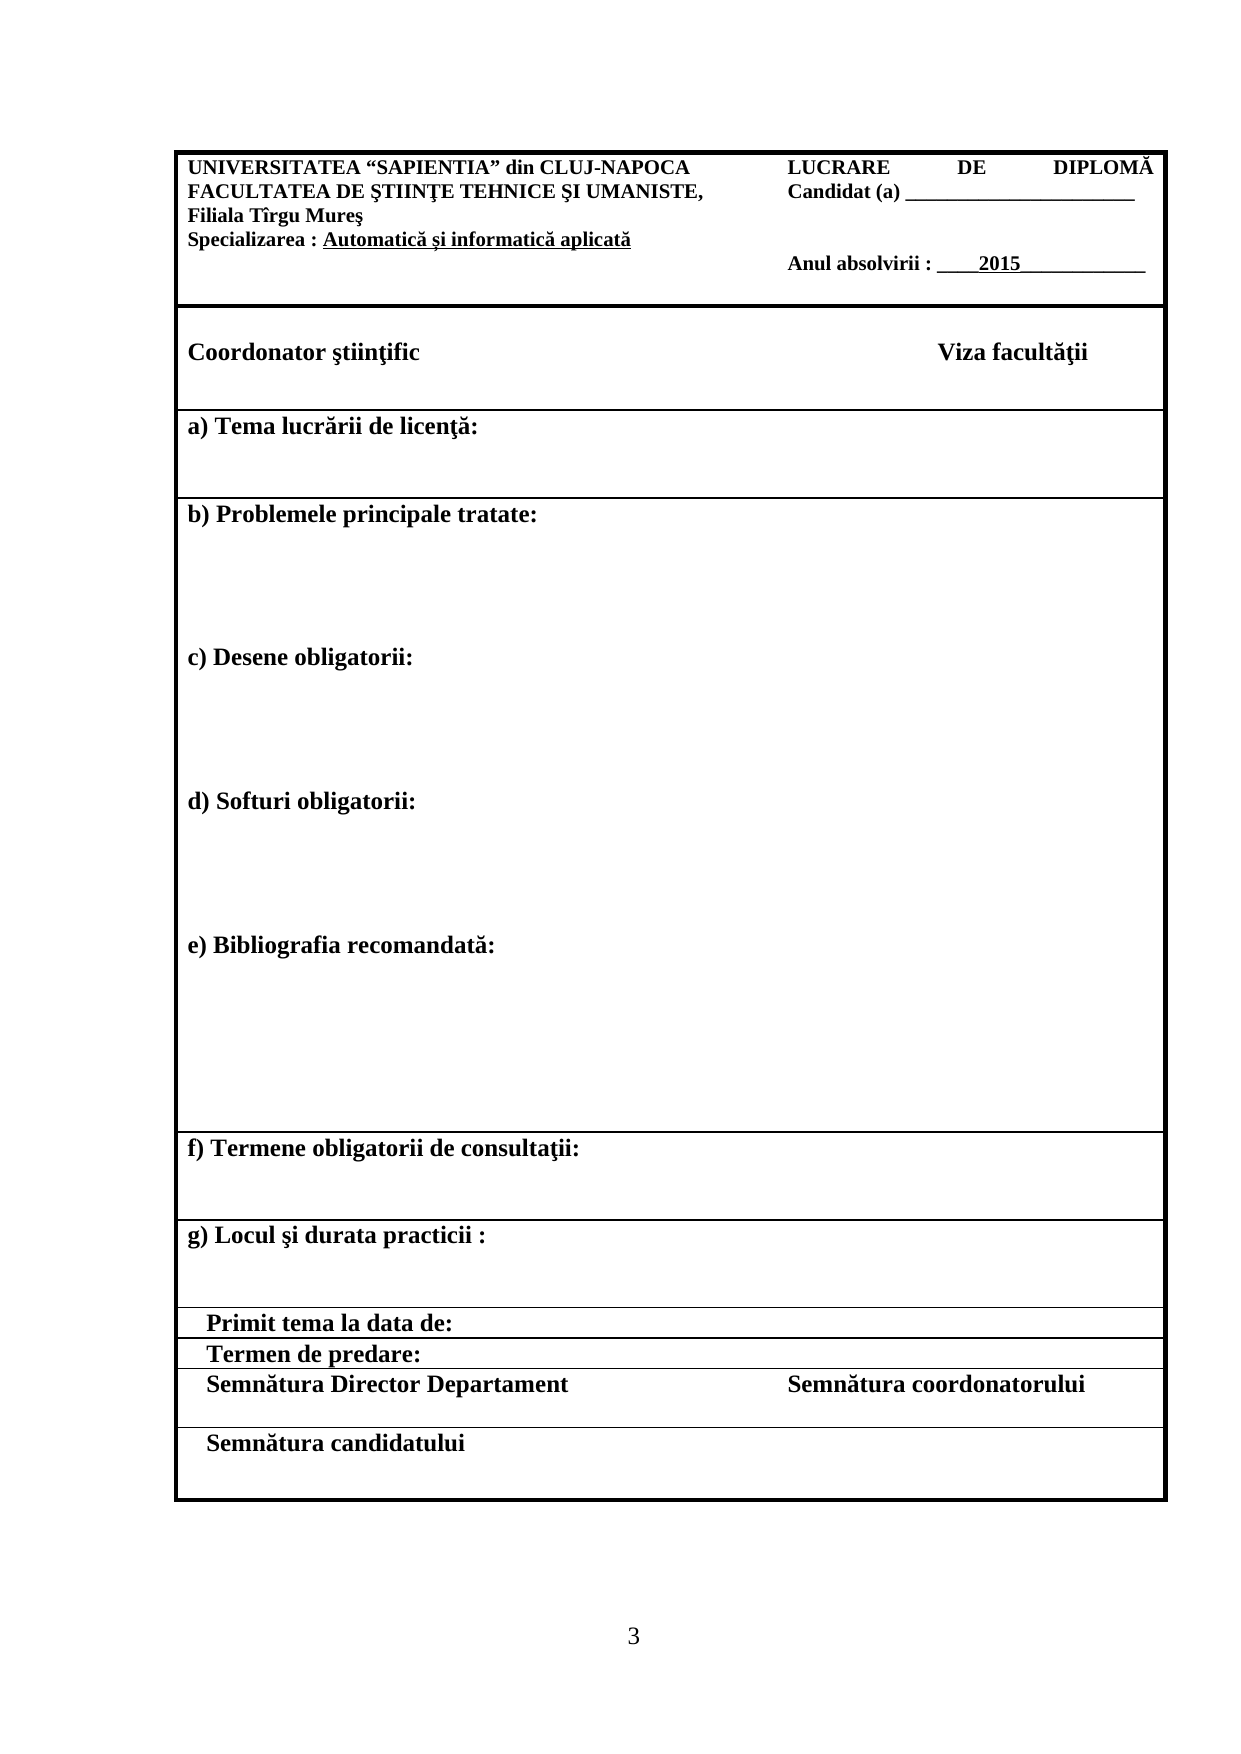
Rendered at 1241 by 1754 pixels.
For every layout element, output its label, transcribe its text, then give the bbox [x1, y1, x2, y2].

table_cell g) Locul şi durata practicii : [178, 1221, 1163, 1307]
table_cell Semnătura Director Departament Semnătura coordonatorului [178, 1369, 1163, 1427]
table_header UNIVERSITATEA “SAPIENTIA” din CLUJ-NAPOCA LUCRARE DE DIPLOMĂ FACULTATEA DE ŞTIINŢE TEHNICE ŞI UMANISTE, Candidat (a) ______________________ Filiala Tîrgu Mureş Specializarea : Automatică și informatică aplicată Anul absolvirii : ____2015____________ [178, 155, 1163, 304]
table_cell Coordonator ştiinţific Viza facultăţii [178, 308, 1163, 409]
table_cell f) Termene obligatorii de consultaţii: [178, 1133, 1163, 1219]
table_cell Primit tema la data de: [178, 1308, 1163, 1337]
table_cell a) Tema lucrării de licenţă: [178, 411, 1163, 497]
table_cell Termen de predare: [178, 1339, 1163, 1367]
table_cell Semnătura candidatului [178, 1428, 1163, 1498]
table_cell b) Problemele principale tratate: c) Desene obligatorii: d) Softuri obligatorii: e) Bibliografia recomandată: [178, 499, 1163, 1131]
